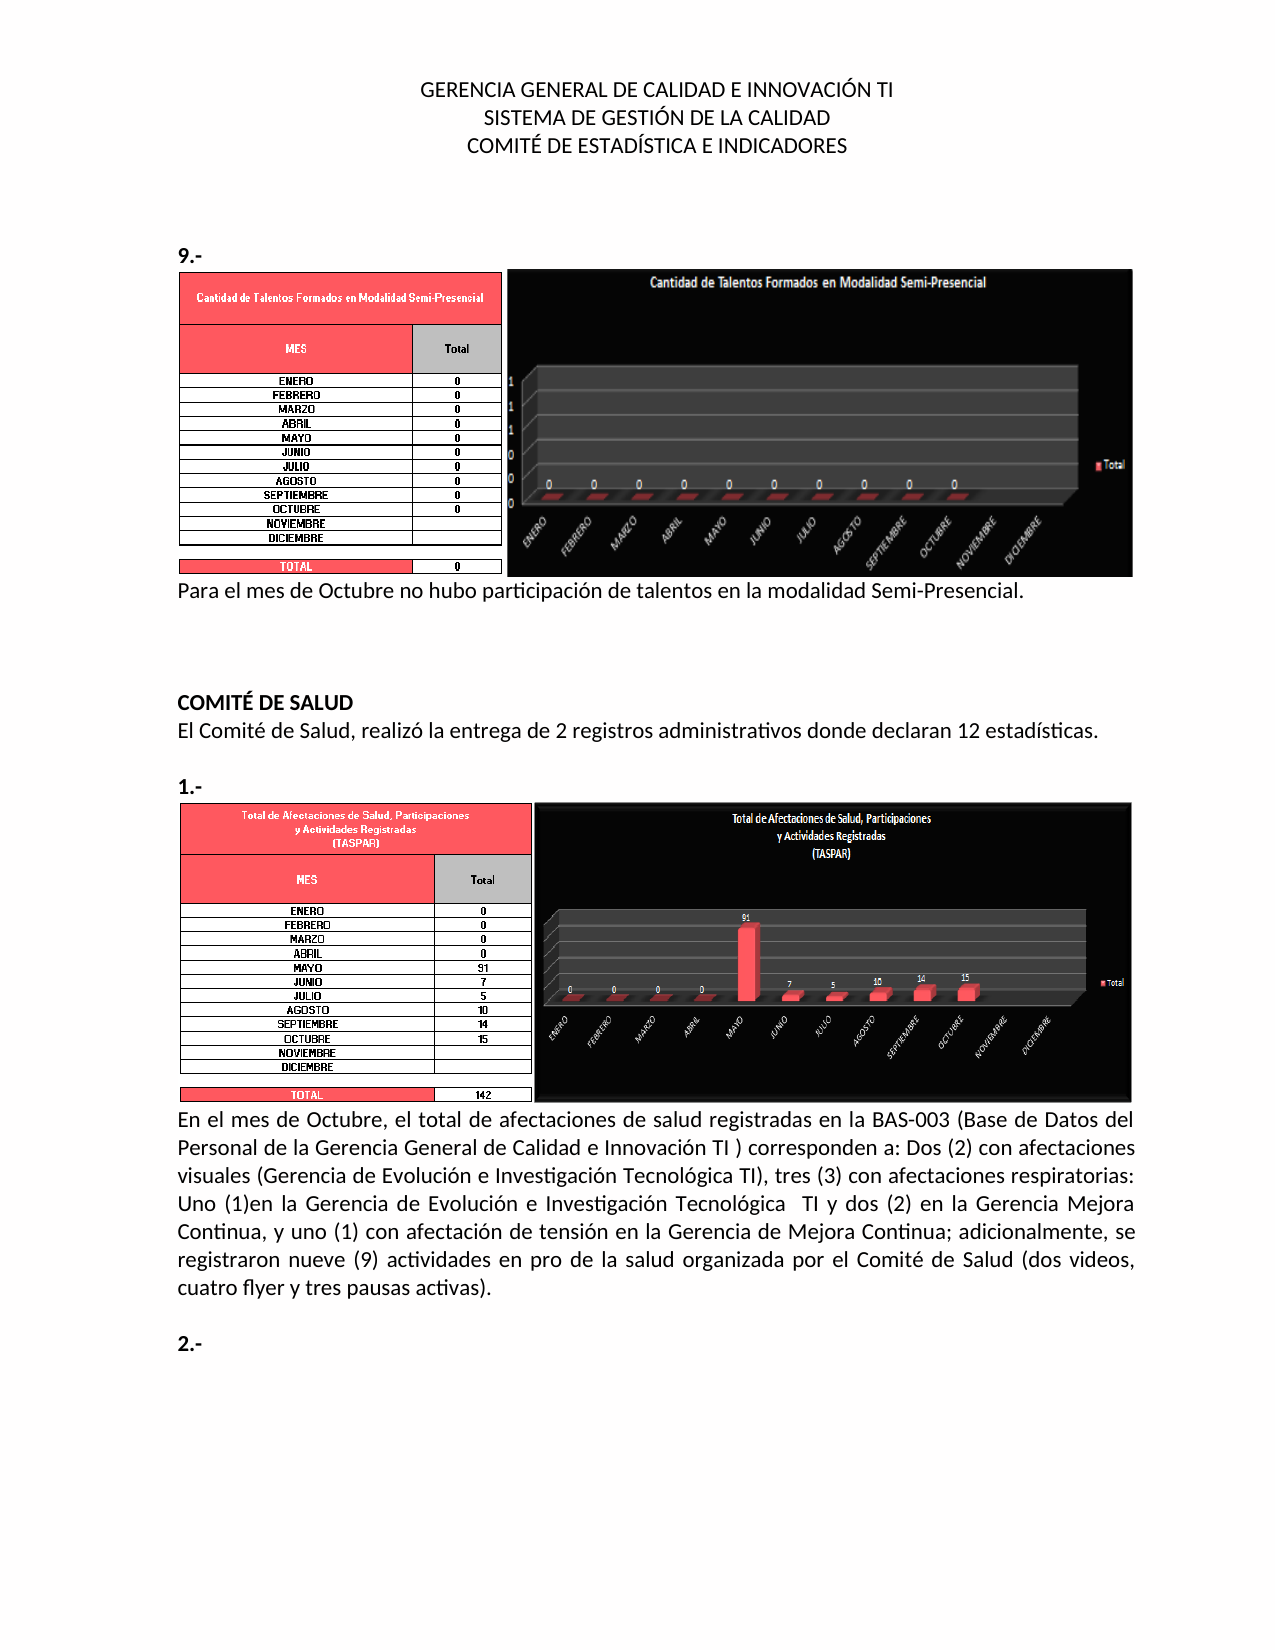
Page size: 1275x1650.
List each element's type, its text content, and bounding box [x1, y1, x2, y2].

text 1.- [177, 772, 1137, 801]
picture [177, 800, 1133, 1105]
picture [507, 269, 1133, 577]
text En el mes de Octubre, el total de afectaciones de salud registradas en la BAS-003 (Base de Datos del Personal de la Gerencia General de Calidad e Innovación TI ) corresponden a: Dos (2) con afectaciones visuales (Gerencia de Evolución e Investigación Tecnológica TI), tres (3) con afectaciones respiratorias: Uno (1)en la Gerencia de Evolución e Investigación Tecnológica TI y dos (2) en la Gerencia Mejora Continua, y uno (1) con afectación de tensión en la Gerencia de Mejora Continua; adicionalmente, se registraron nueve (9) actividades en pro de la salud organizada por el Comité de Salud (dos videos, cuatro flyer y tres pausas activas). [177, 1105, 1137, 1301]
text COMITÉ DE SALUD [177, 688, 1137, 716]
text 2.- [177, 1329, 1137, 1357]
picture [177, 270, 503, 577]
text El Comité de Salud, realizó la entrega de 2 registros administrativos donde declaran 12 estadísticas. [177, 716, 1137, 744]
text Para el mes de Octubre no hubo participación de talentos en la modalidad Semi-Presencial. [177, 576, 1137, 604]
text 9.- [177, 241, 1137, 269]
